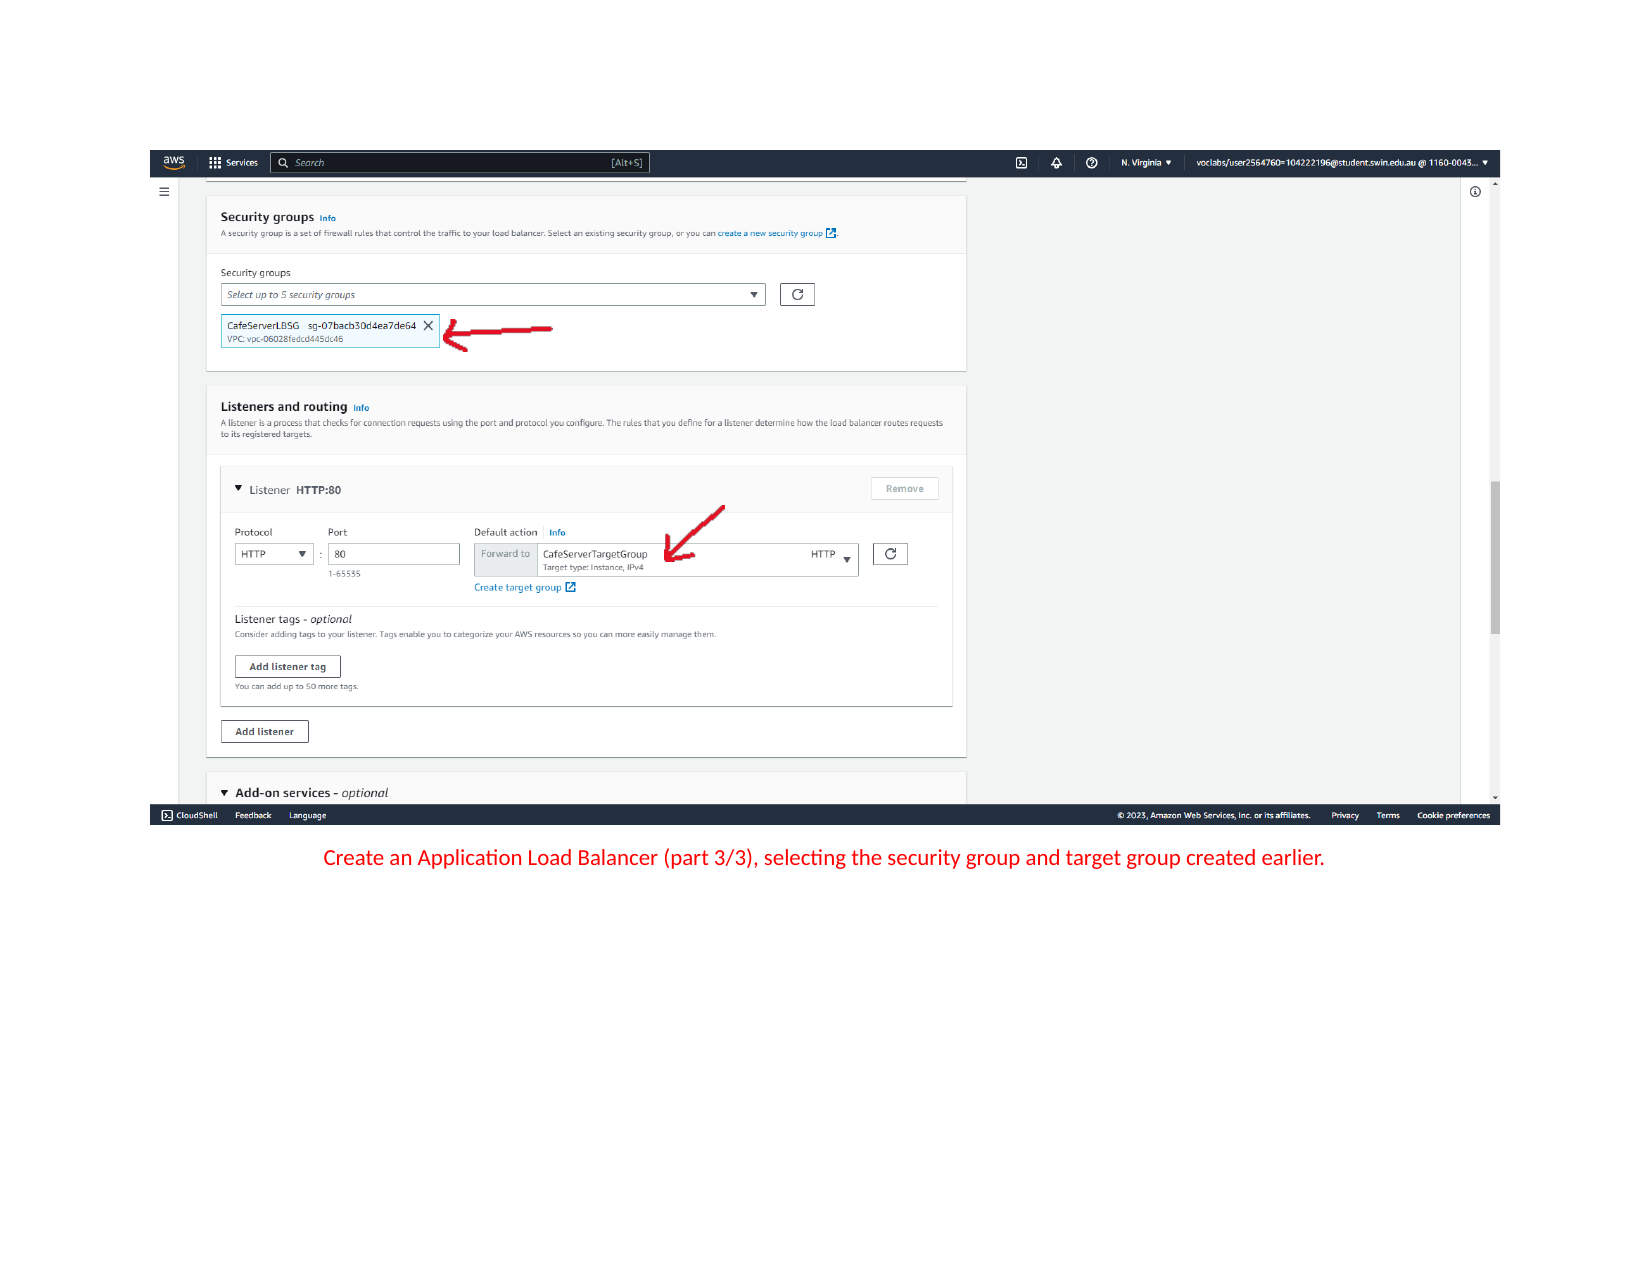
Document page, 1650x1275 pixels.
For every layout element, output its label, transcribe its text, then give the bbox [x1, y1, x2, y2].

picture [150, 150, 1500, 825]
text Create an Application Load Balancer (part 3/3), selecting the security group and target group created earlier. [150, 843, 1500, 871]
